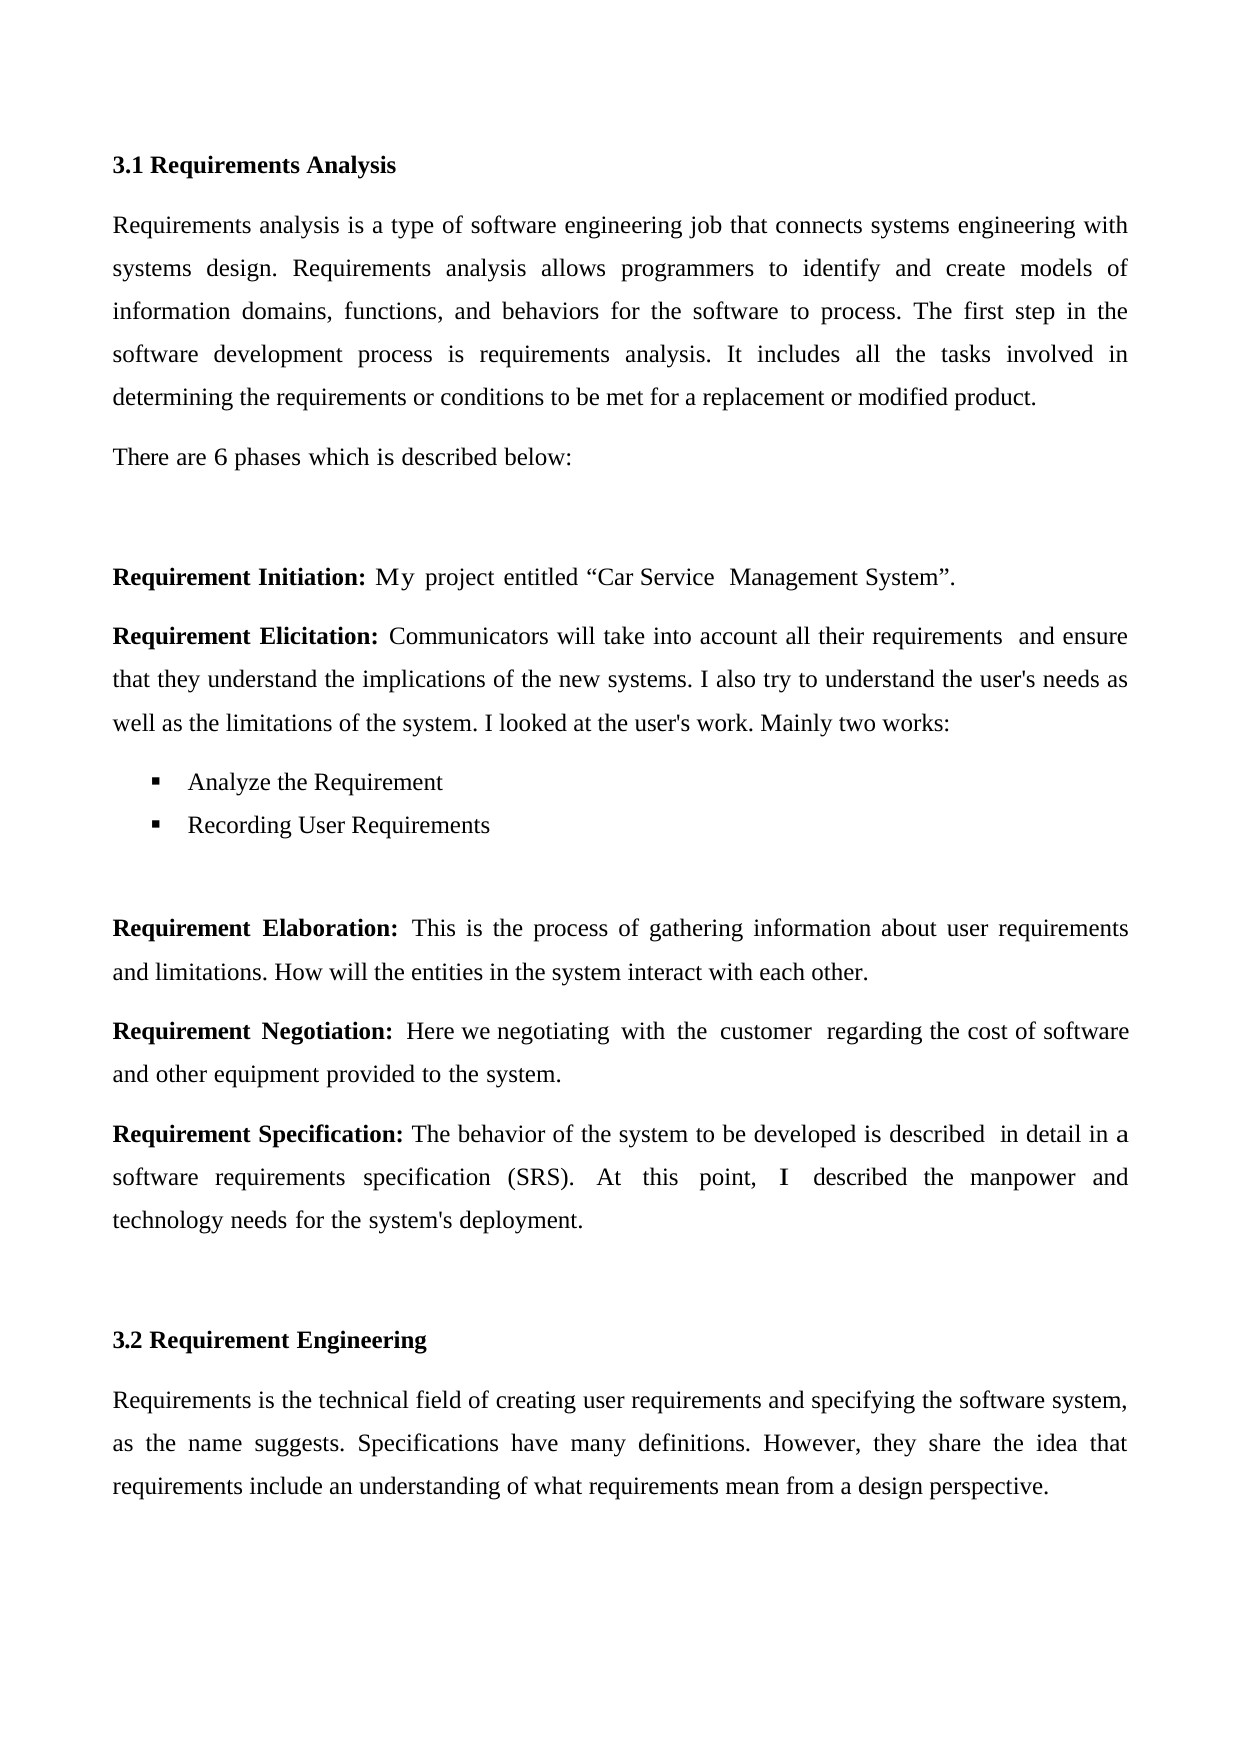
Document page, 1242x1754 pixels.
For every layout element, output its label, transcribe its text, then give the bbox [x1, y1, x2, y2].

text Requirement Elicitation: Communicators will take into account all their requirements and ensure that they understand the implications of the new systems. I also try to understand the user's needs as well as the limitations of the system. I looked at the user's work. Mainly two works: [112, 621, 1129, 736]
text Requirement Negotiation: Here we negotiating with the customer regarding the cost of software and other equipment provided to the system. [112, 1016, 1129, 1088]
text There are 6 phases which is described below: [112, 442, 1129, 471]
text Requirement Elaboration: This is the process of gathering information about user requirements and limitations. How will the entities in the system interact with each other. [112, 913, 1129, 985]
list Analyze the Requirement [150, 767, 1129, 796]
list Recording User Requirements [150, 811, 1129, 839]
text Requirements analysis is a type of software engineering job that connects systems engineering with systems design. Requirements analysis allows programmers to identify and create models of information domains, functions, and behaviors for the software to process. The first step in the software development process is requirements analysis. It includes all the tasks involved in determining the requirements or conditions to be met for a replacement or modified product. [112, 210, 1129, 411]
text Requirement Initiation: My project entitled “Car Service Management System”. [112, 562, 1129, 590]
text 3.2 Requirement Engineering [112, 1325, 1129, 1354]
text Requirement Specification: The behavior of the system to be developed is described in detail in a software requirements specification (SRS). At this point, I described the manpower and technology needs for the system's deployment. [112, 1119, 1129, 1234]
text Requirements is the technical field of creating user requirements and specifying the software system, as the name suggests. Specifications have many definitions. However, they share the idea that requirements include an understanding of what requirements mean from a design perspective. [112, 1385, 1129, 1500]
text 3.1 Requirements Analysis [112, 150, 1129, 179]
